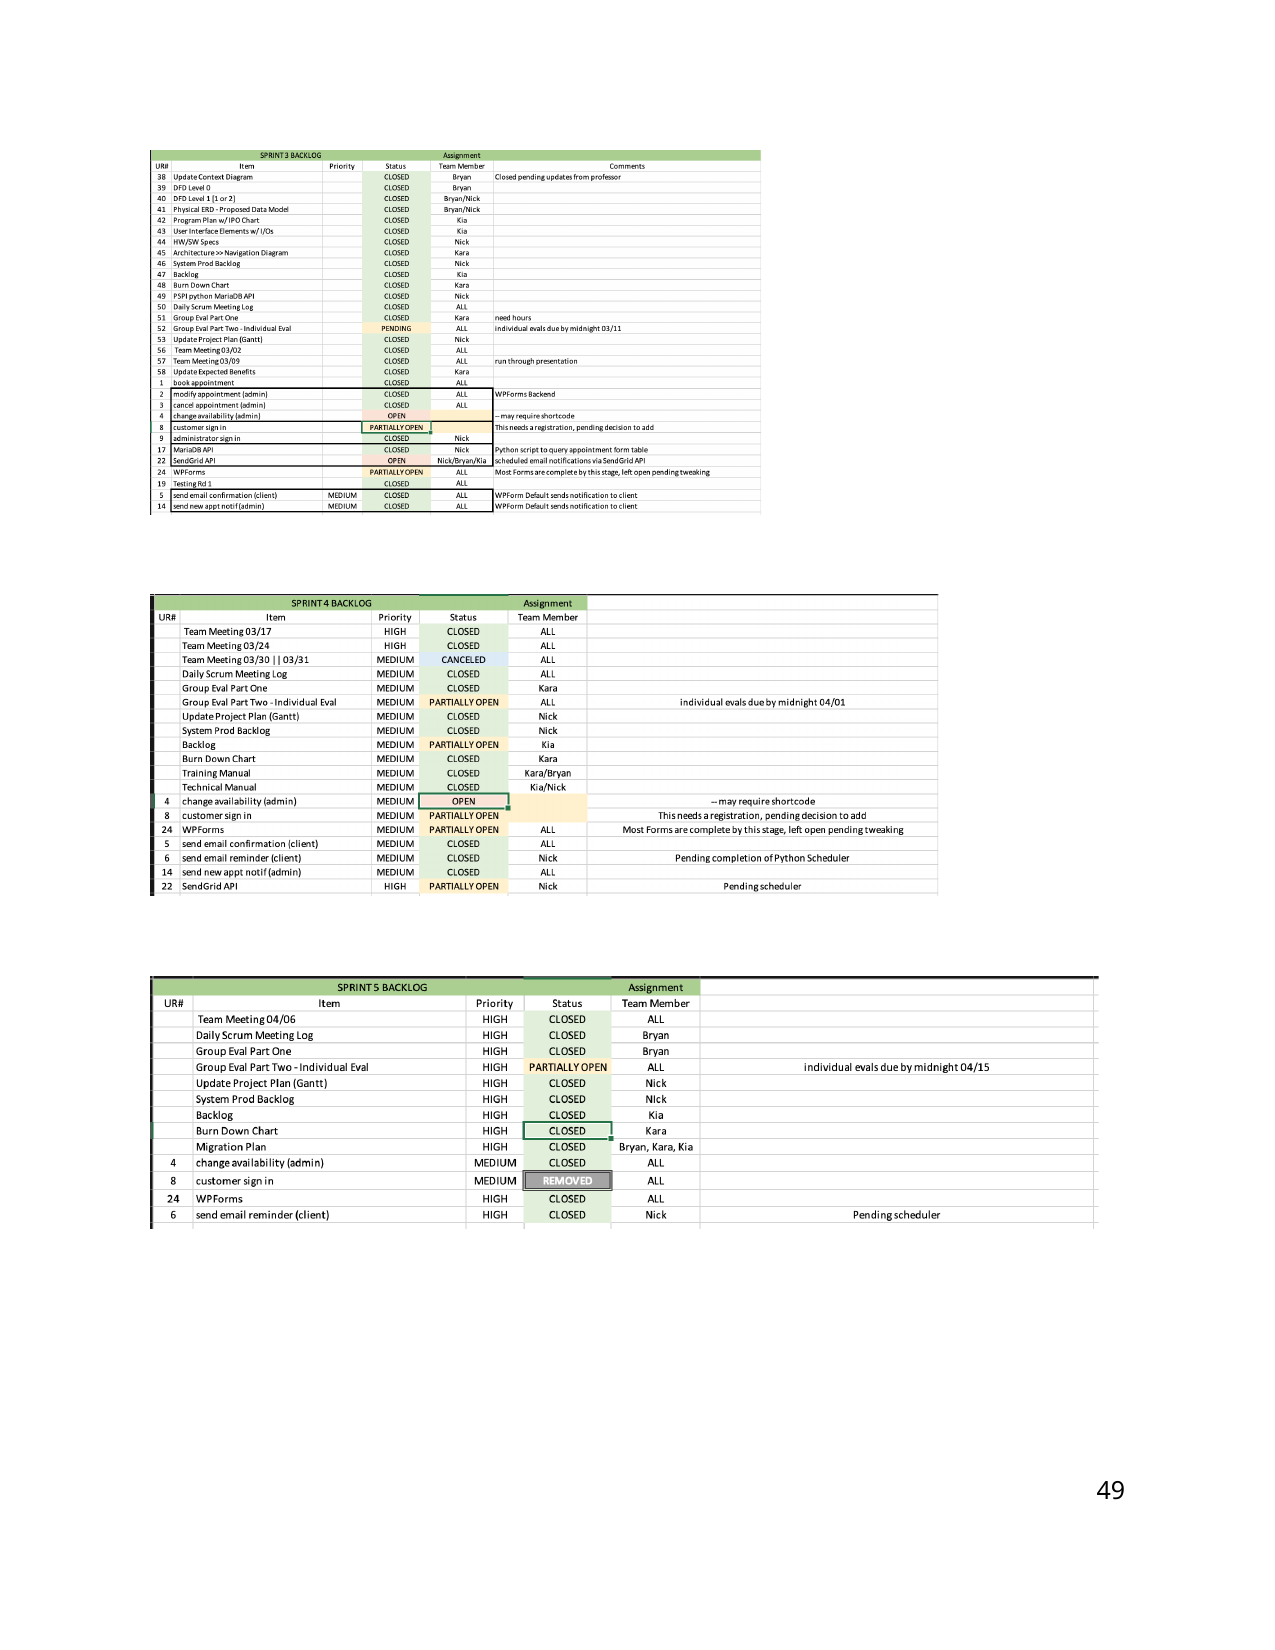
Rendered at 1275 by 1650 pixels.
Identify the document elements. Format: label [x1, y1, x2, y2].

picture [150, 976, 1099, 1229]
picture [150, 150, 762, 515]
picture [150, 594, 939, 896]
